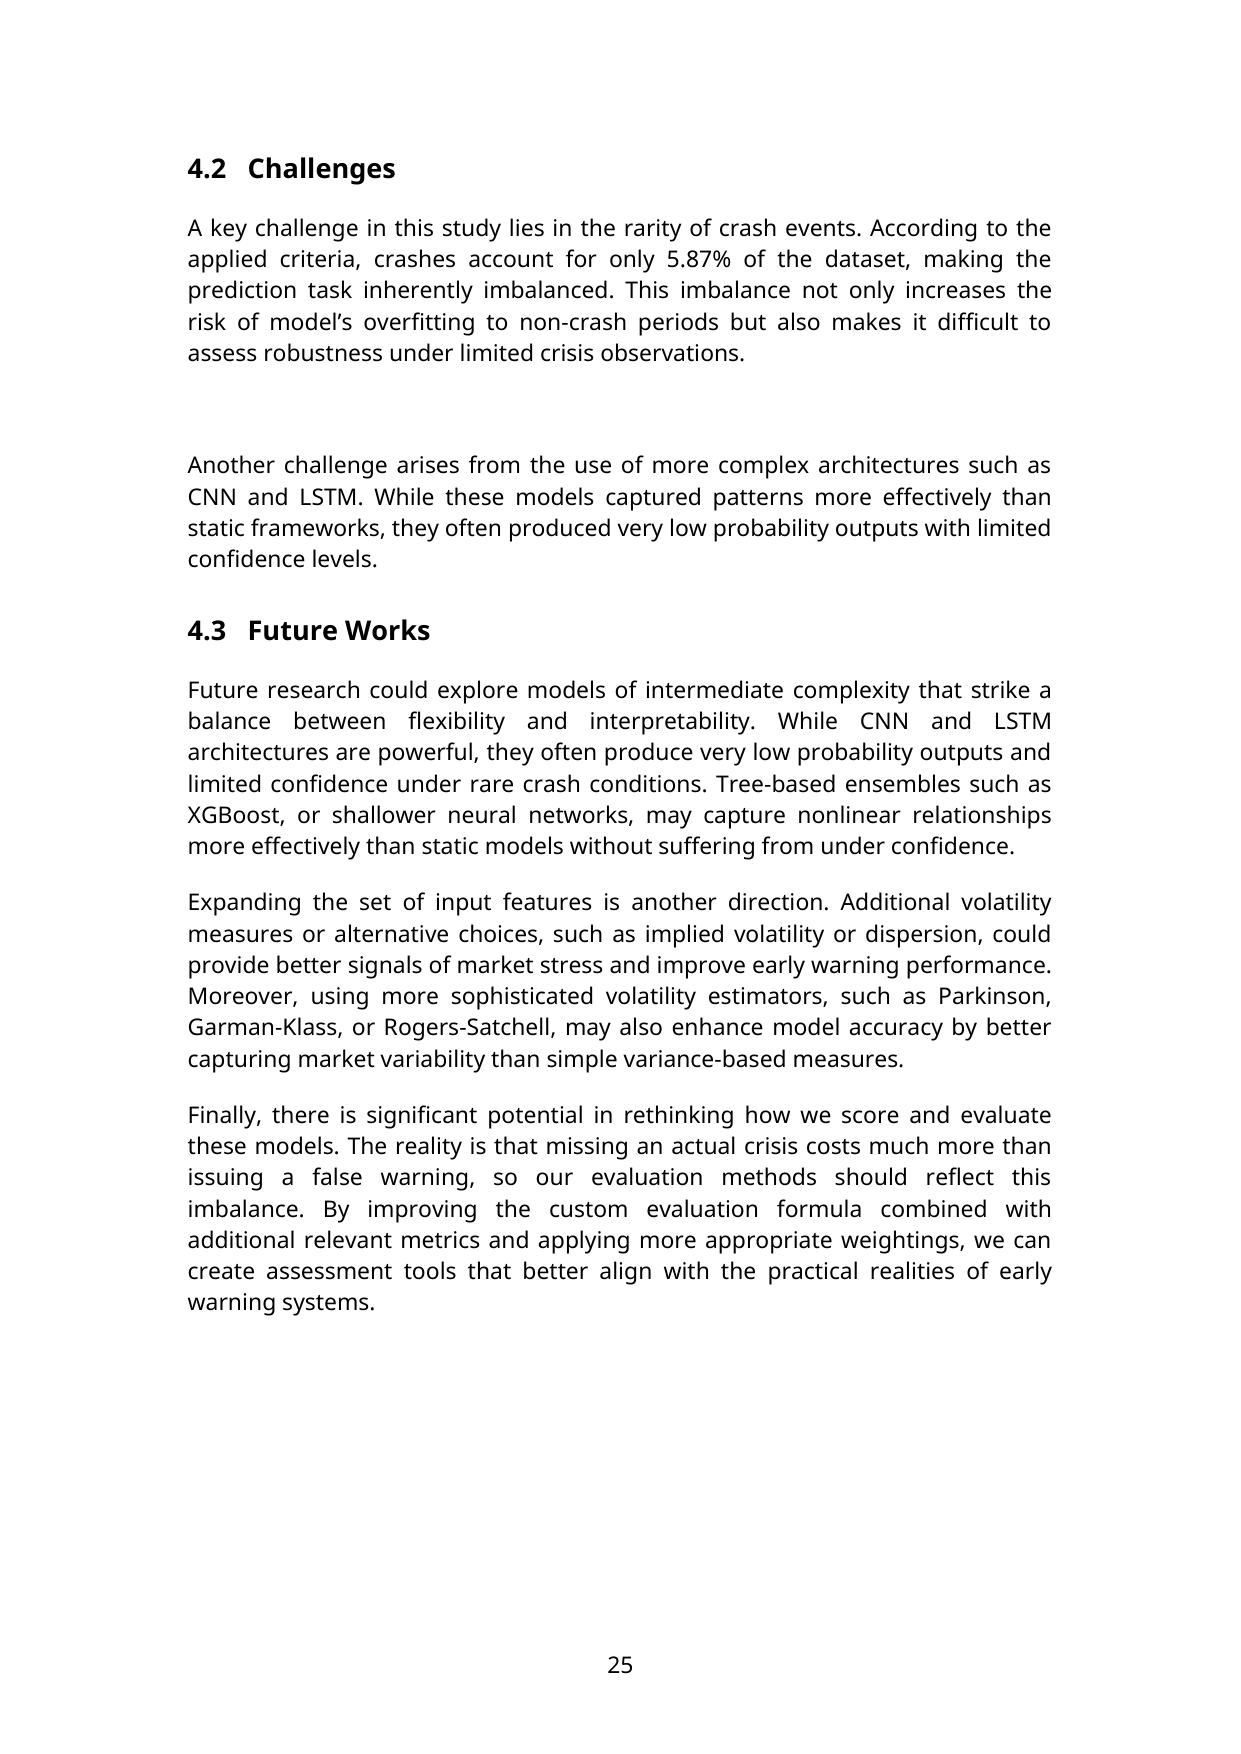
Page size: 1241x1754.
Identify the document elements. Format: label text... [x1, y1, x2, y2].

subtitle Challenges [187, 150, 1053, 187]
text Another challenge arises from the use of more complex architectures such as CNN and LSTM. While these models captured patterns more effectively than static frameworks, they often produced very low probability outputs with limited confidence levels. [187, 449, 1053, 574]
text Finally, there is significant potential in rethinking how we score and evaluate these models. The reality is that missing an actual crisis costs much more than issuing a false warning, so our evaluation methods should reflect this imbalance. By improving the custom evaluation formula combined with additional relevant metrics and applying more appropriate weightings, we can create assessment tools that better align with the practical realities of early warning systems. [187, 1099, 1053, 1317]
text Expanding the set of input features is another direction. Additional volatility measures or alternative choices, such as implied volatility or dispersion, could provide better signals of market stress and improve early warning performance. Moreover, using more sophisticated volatility estimators, such as Parkinson, Garman-Klass, or Rogers-Satchell, may also enhance model accuracy by better capturing market variability than simple variance-based measures. [187, 886, 1053, 1074]
subtitle Future Works [187, 612, 1053, 649]
text Future research could explore models of intermediate complexity that strike a balance between flexibility and interpretability. While CNN and LSTM architectures are powerful, they often produce very low probability outputs and limited confidence under rare crash conditions. Tree-based ensembles such as XGBoost, or shallower neural networks, may capture nonlinear relationships more effectively than static models without suffering from under confidence. [187, 674, 1053, 861]
text A key challenge in this study lies in the rarity of crash events. According to the applied criteria, crashes account for only 5.87% of the dataset, making the prediction task inherently imbalanced. This imbalance not only increases the risk of model’s overfitting to non-crash periods but also makes it difficult to assess robustness under limited crisis observations. [187, 212, 1053, 368]
